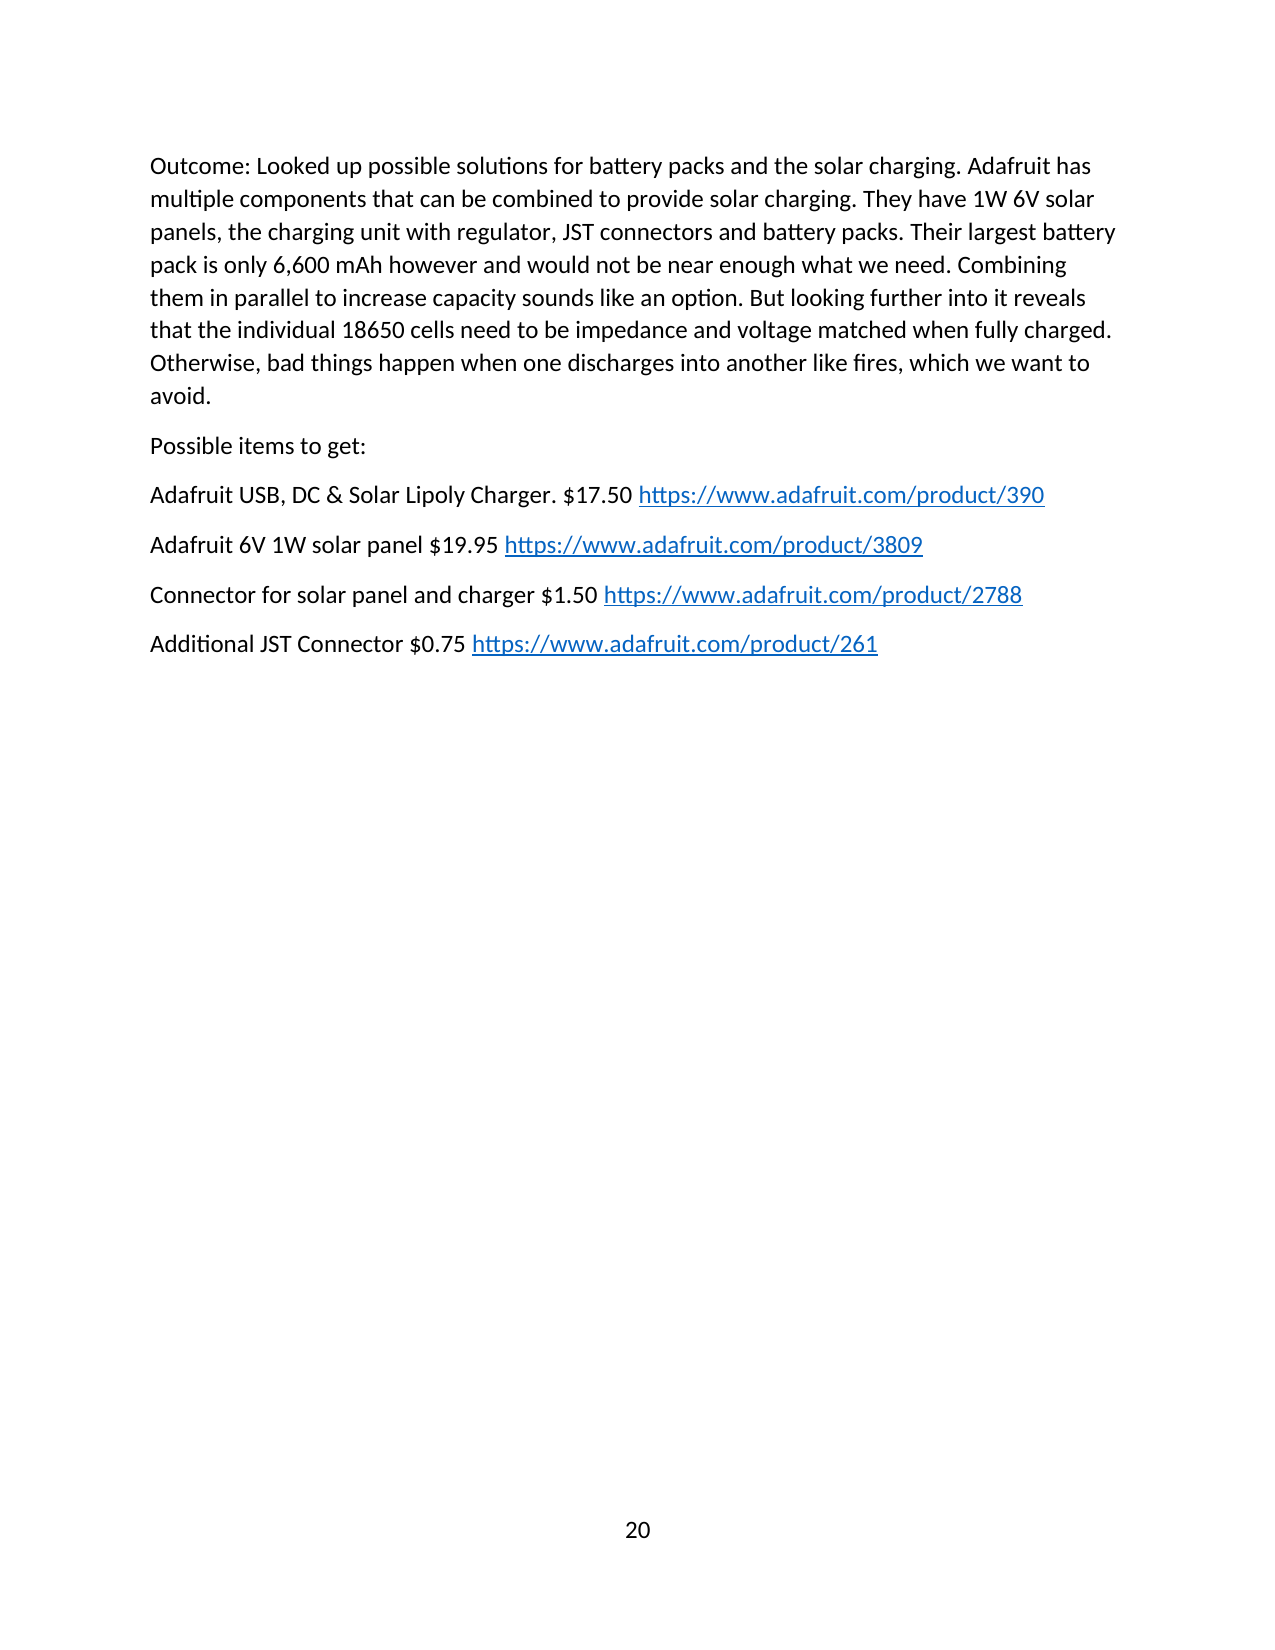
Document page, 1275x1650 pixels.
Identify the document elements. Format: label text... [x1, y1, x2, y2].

text Adafruit USB, DC & Solar Lipoly Charger. $17.50 https://www.adafruit.com/product/390 [150, 479, 1125, 510]
text Outcome: Looked up possible solutions for battery packs and the solar charging. Adafruit has multiple components that can be combined to provide solar charging. They have 1W 6V solar panels, the charging unit with regulator, JST connectors and battery packs. Their largest battery pack is only 6,600 mAh however and would not be near enough what we need. Combining them in parallel to increase capacity sounds like an option. But looking further into it reveals that the individual 18650 cells need to be impedance and voltage matched when fully charged. Otherwise, bad things happen when one discharges into another like fires, which we want to avoid. [150, 150, 1125, 411]
text Additional JST Connector $0.75 https://www.adafruit.com/product/261 [150, 628, 1125, 659]
text Possible items to get: [150, 430, 1125, 461]
text Connector for solar panel and charger $1.50 https://www.adafruit.com/product/2788 [150, 579, 1125, 609]
text Adafruit 6V 1W solar panel $19.95 https://www.adafruit.com/product/3809 [150, 529, 1125, 560]
